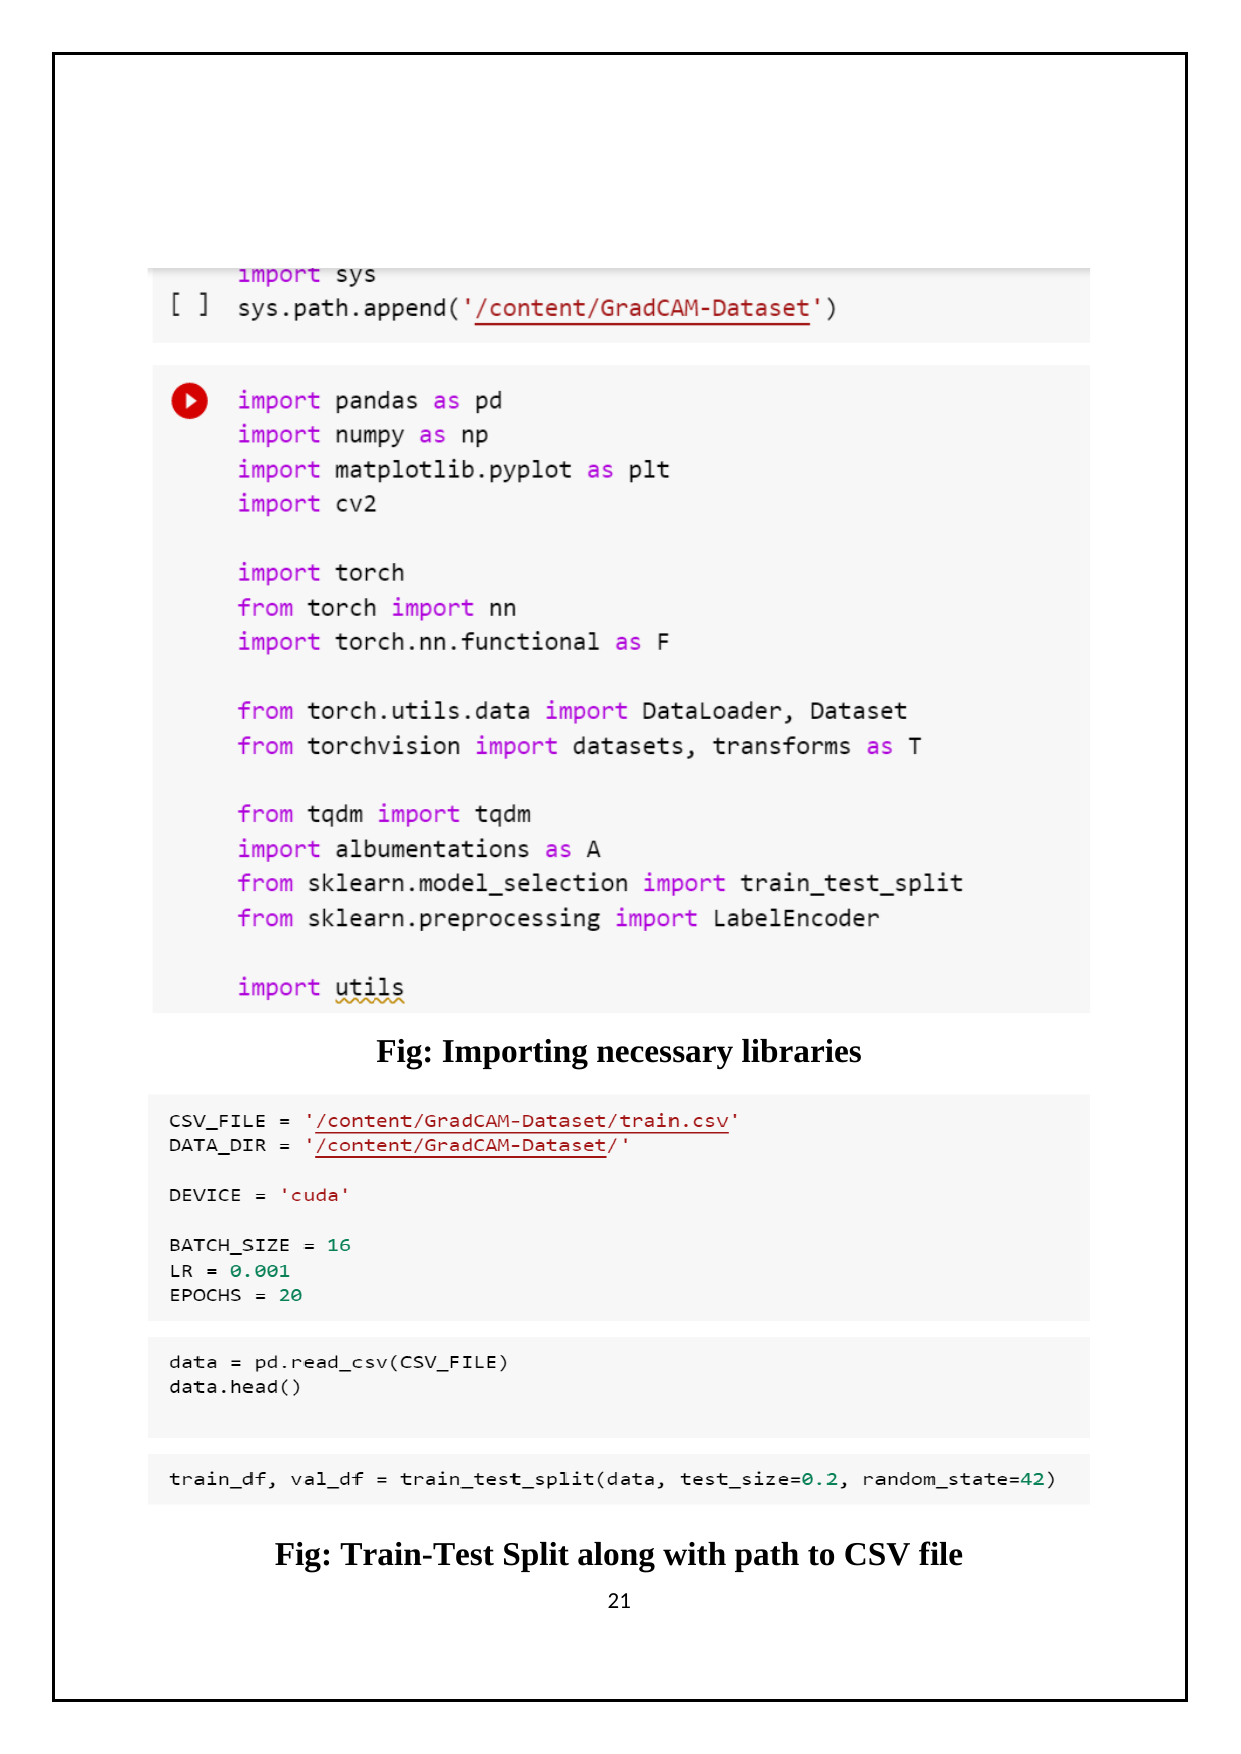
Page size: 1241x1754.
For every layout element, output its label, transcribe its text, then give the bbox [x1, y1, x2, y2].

picture [147, 1089, 1090, 1516]
text Fig: Train-Test Split along with path to CSV file [148, 1534, 1090, 1572]
text Fig: Importing necessary libraries [148, 1031, 1090, 1070]
picture [147, 268, 1091, 1013]
